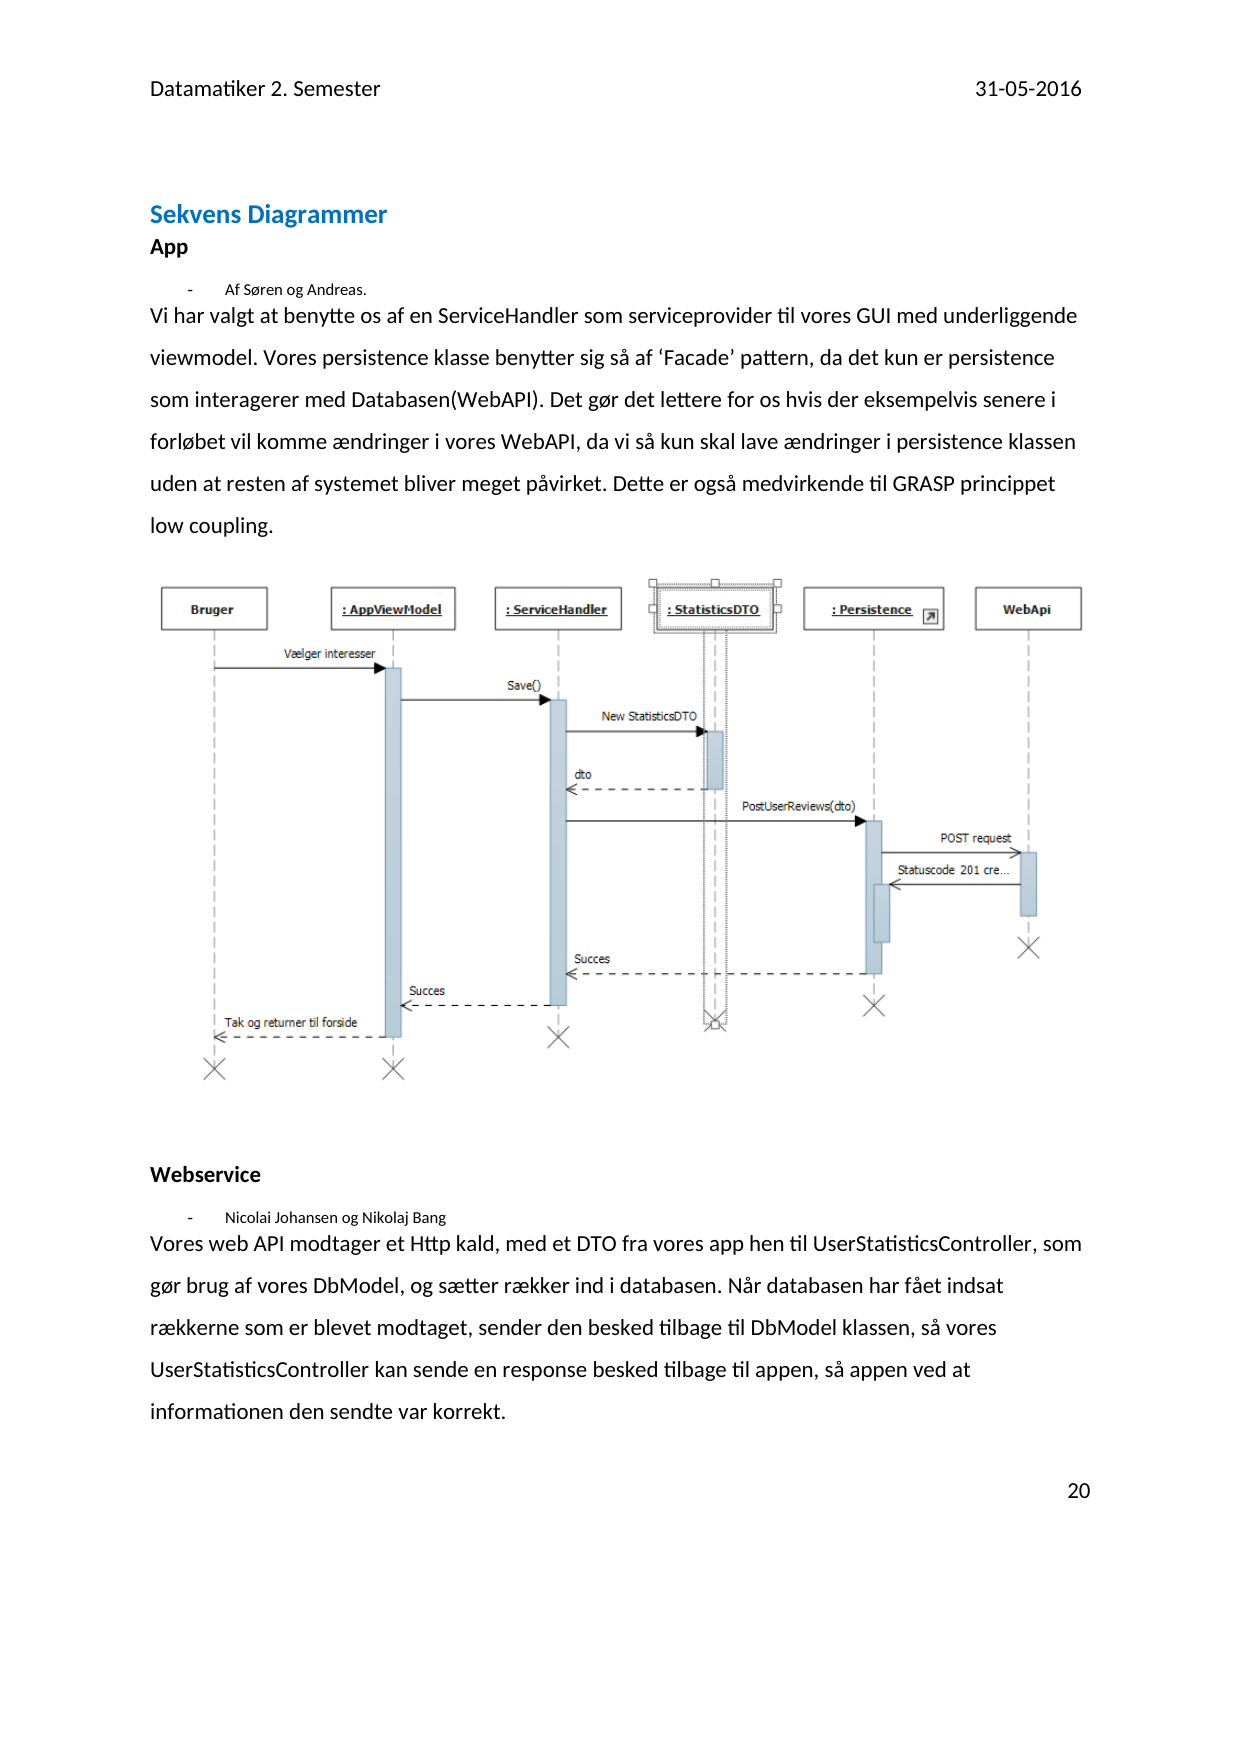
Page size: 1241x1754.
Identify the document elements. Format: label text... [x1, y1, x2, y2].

list Nicolai Johansen og Nikolaj Bang [187, 1207, 1090, 1228]
text App [150, 232, 1090, 261]
list Af Søren og Andreas. [187, 279, 1090, 300]
picture [150, 569, 1091, 1095]
text Vores web API modtager et Http kald, med et DTO fra vores app hen til UserStatisticsController, som gør brug af vores DbModel, og sætter rækker ind i databasen. Når databasen har fået indsat rækkerne som er blevet modtaget, sender den besked tilbage til DbModel klassen, så vores UserStatisticsController kan sende en response besked tilbage til appen, så appen ved at informationen den sendte var korrekt. [150, 1229, 1090, 1425]
text Webservice [150, 1161, 1090, 1188]
subtitle Sekvens Diagrammer [150, 197, 1090, 230]
text Vi har valgt at benytte os af en ServiceHandler som serviceprovider til vores GUI med underliggende viewmodel. Vores persistence klasse benytter sig så af ‘Facade’ pattern, da det kun er persistence som interagerer med Databasen(WebAPI). Det gør det lettere for os hvis der eksempelvis senere i forløbet vil komme ændringer i vores WebAPI, da vi så kun skal lave ændringer i persistence klassen uden at resten af systemet bliver meget påvirket. Dette er også medvirkende til GRASP princippet low coupling. [150, 301, 1090, 539]
